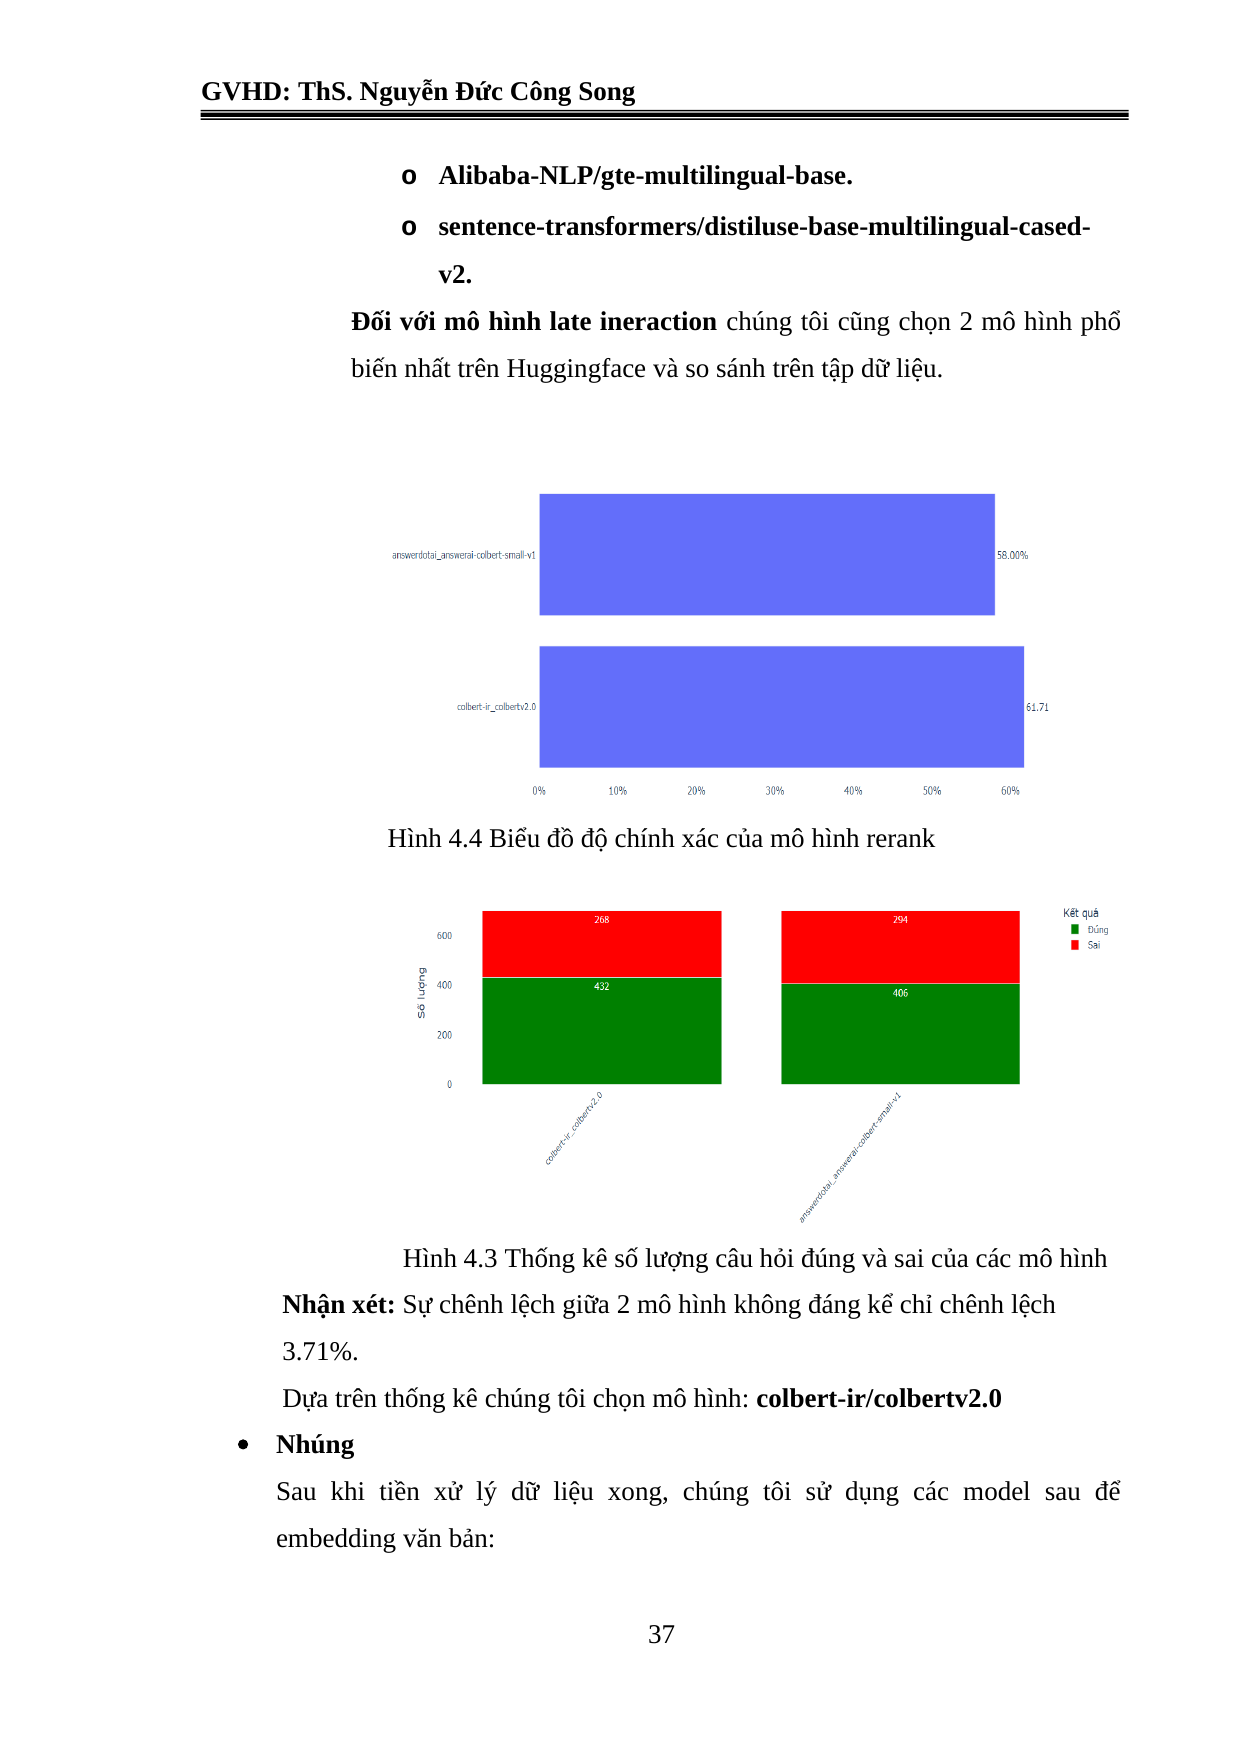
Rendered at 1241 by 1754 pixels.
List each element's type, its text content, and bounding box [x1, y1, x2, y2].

text Dựa trên thống kê chúng tôi chọn mô hình: colbert-ir/colbertv2.0 [255, 1382, 1122, 1413]
list Đối với mô hình late ineraction chúng tôi cũng chọn 2 mô hình phổ biến nhất trên Huggingface và so sánh trên tập dữ liệu. [351, 305, 1122, 383]
text Hình 4.4 Biểu đồ độ chính xác của mô hình rerank [201, 822, 1122, 853]
list sentence-transformers/distiluse-base-multilingual-cased-v2. [401, 209, 1122, 290]
text Nhận xét: Sự chênh lệch giữa 2 mô hình không đáng kể chỉ chênh lệch 3.71%. [282, 1288, 1122, 1366]
list Nhúng [238, 1428, 1122, 1460]
list Alibaba-NLP/gte-multilingual-base. [401, 159, 1122, 193]
list Sau khi tiền xử lý dữ liệu xong, chúng tôi sử dụng các model sau để embedding văn bản: [276, 1475, 1122, 1553]
picture [398, 869, 1112, 1227]
picture [388, 445, 1079, 807]
